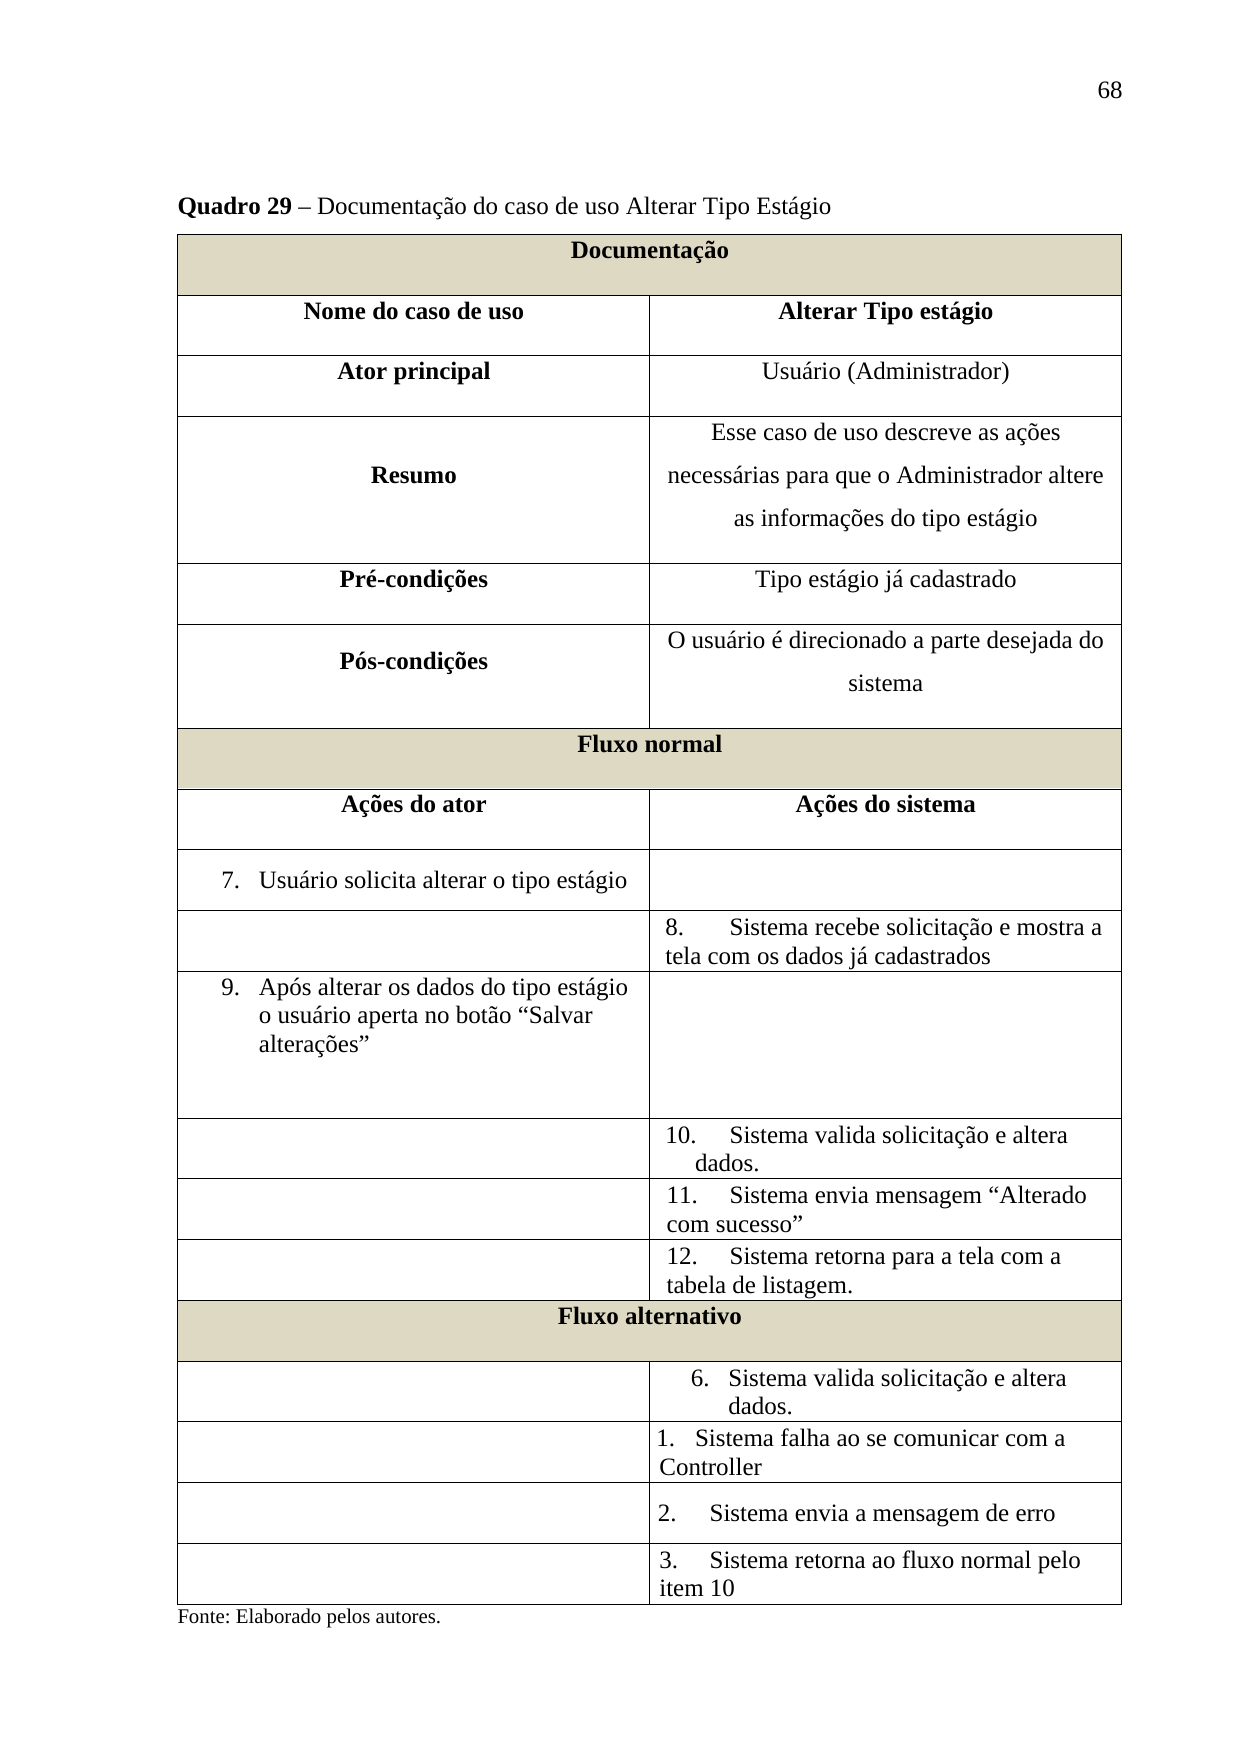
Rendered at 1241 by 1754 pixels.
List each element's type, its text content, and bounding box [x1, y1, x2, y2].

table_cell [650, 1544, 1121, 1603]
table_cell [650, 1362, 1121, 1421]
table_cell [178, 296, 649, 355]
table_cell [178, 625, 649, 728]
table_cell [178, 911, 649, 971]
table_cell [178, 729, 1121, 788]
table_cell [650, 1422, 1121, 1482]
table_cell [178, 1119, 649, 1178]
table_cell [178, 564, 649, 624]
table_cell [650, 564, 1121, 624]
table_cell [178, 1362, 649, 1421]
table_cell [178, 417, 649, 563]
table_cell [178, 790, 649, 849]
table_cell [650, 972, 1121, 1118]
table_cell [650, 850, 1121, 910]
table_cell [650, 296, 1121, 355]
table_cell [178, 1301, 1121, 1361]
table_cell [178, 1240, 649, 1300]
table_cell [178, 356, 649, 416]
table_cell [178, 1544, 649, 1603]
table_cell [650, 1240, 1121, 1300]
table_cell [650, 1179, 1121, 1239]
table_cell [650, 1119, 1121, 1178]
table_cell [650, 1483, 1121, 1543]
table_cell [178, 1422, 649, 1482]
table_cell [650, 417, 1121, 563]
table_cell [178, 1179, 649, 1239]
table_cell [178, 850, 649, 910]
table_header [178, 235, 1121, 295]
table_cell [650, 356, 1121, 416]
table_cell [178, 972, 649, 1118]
text Fonte: Elaborado pelos autores. [177, 1605, 1122, 1628]
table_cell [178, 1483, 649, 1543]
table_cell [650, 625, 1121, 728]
text Quadro 29 – Documentação do caso de uso Alterar Tipo Estágio [177, 191, 1122, 219]
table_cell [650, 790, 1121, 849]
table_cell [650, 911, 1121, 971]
